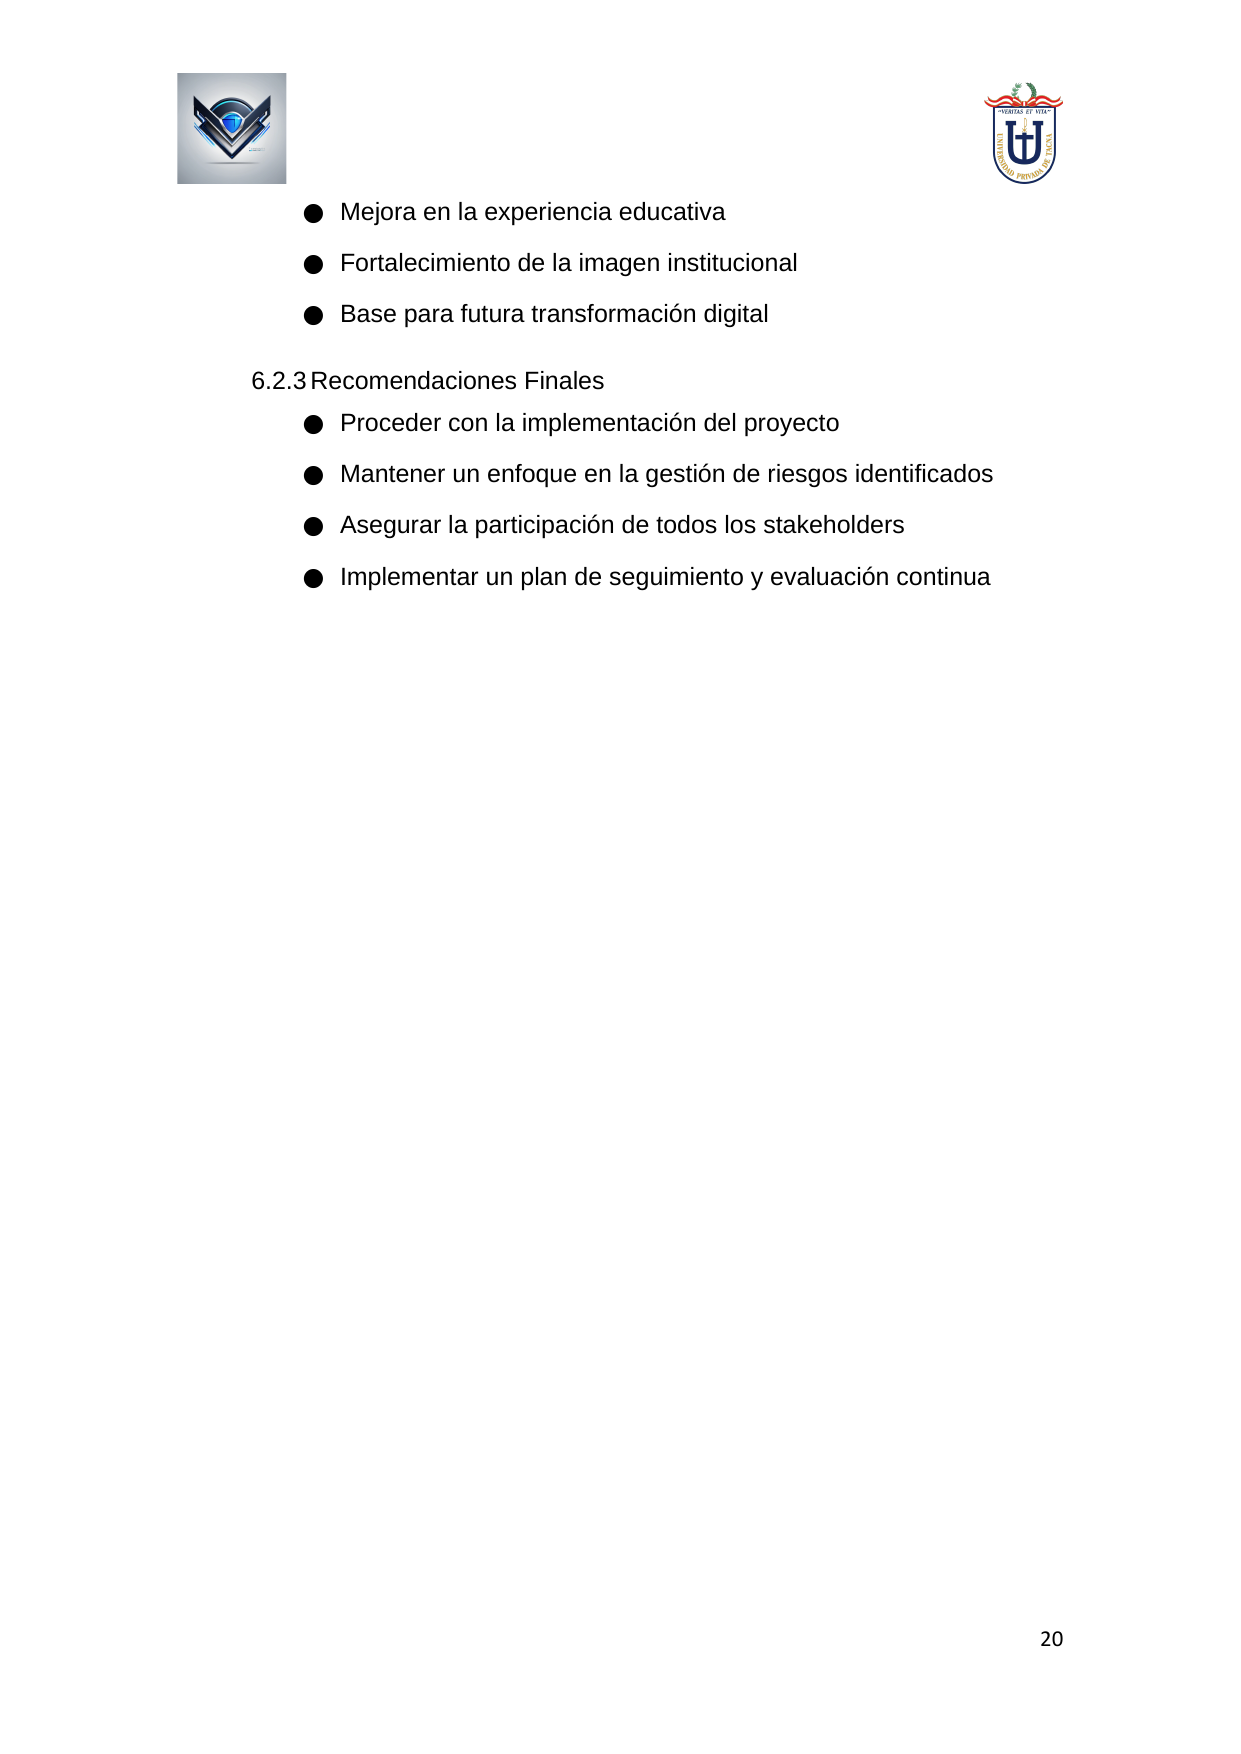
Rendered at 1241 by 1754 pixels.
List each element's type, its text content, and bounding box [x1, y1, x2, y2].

picture [177, 73, 287, 184]
list Mantener un enfoque en la gestión de riesgos identificados [302, 446, 1063, 497]
list Implementar un plan de seguimiento y evaluación continua [302, 548, 1063, 599]
list Proceder con la implementación del proyecto [302, 394, 1063, 446]
list Asegurar la participación de todos los stakeholders [302, 497, 1063, 548]
list Mejora en la experiencia educativa [302, 183, 1063, 234]
list Base para futura transformación digital [302, 286, 1063, 337]
list Recomendaciones Finales [251, 366, 1063, 394]
list Fortalecimiento de la imagen institucional [302, 234, 1063, 286]
picture [984, 82, 1063, 184]
